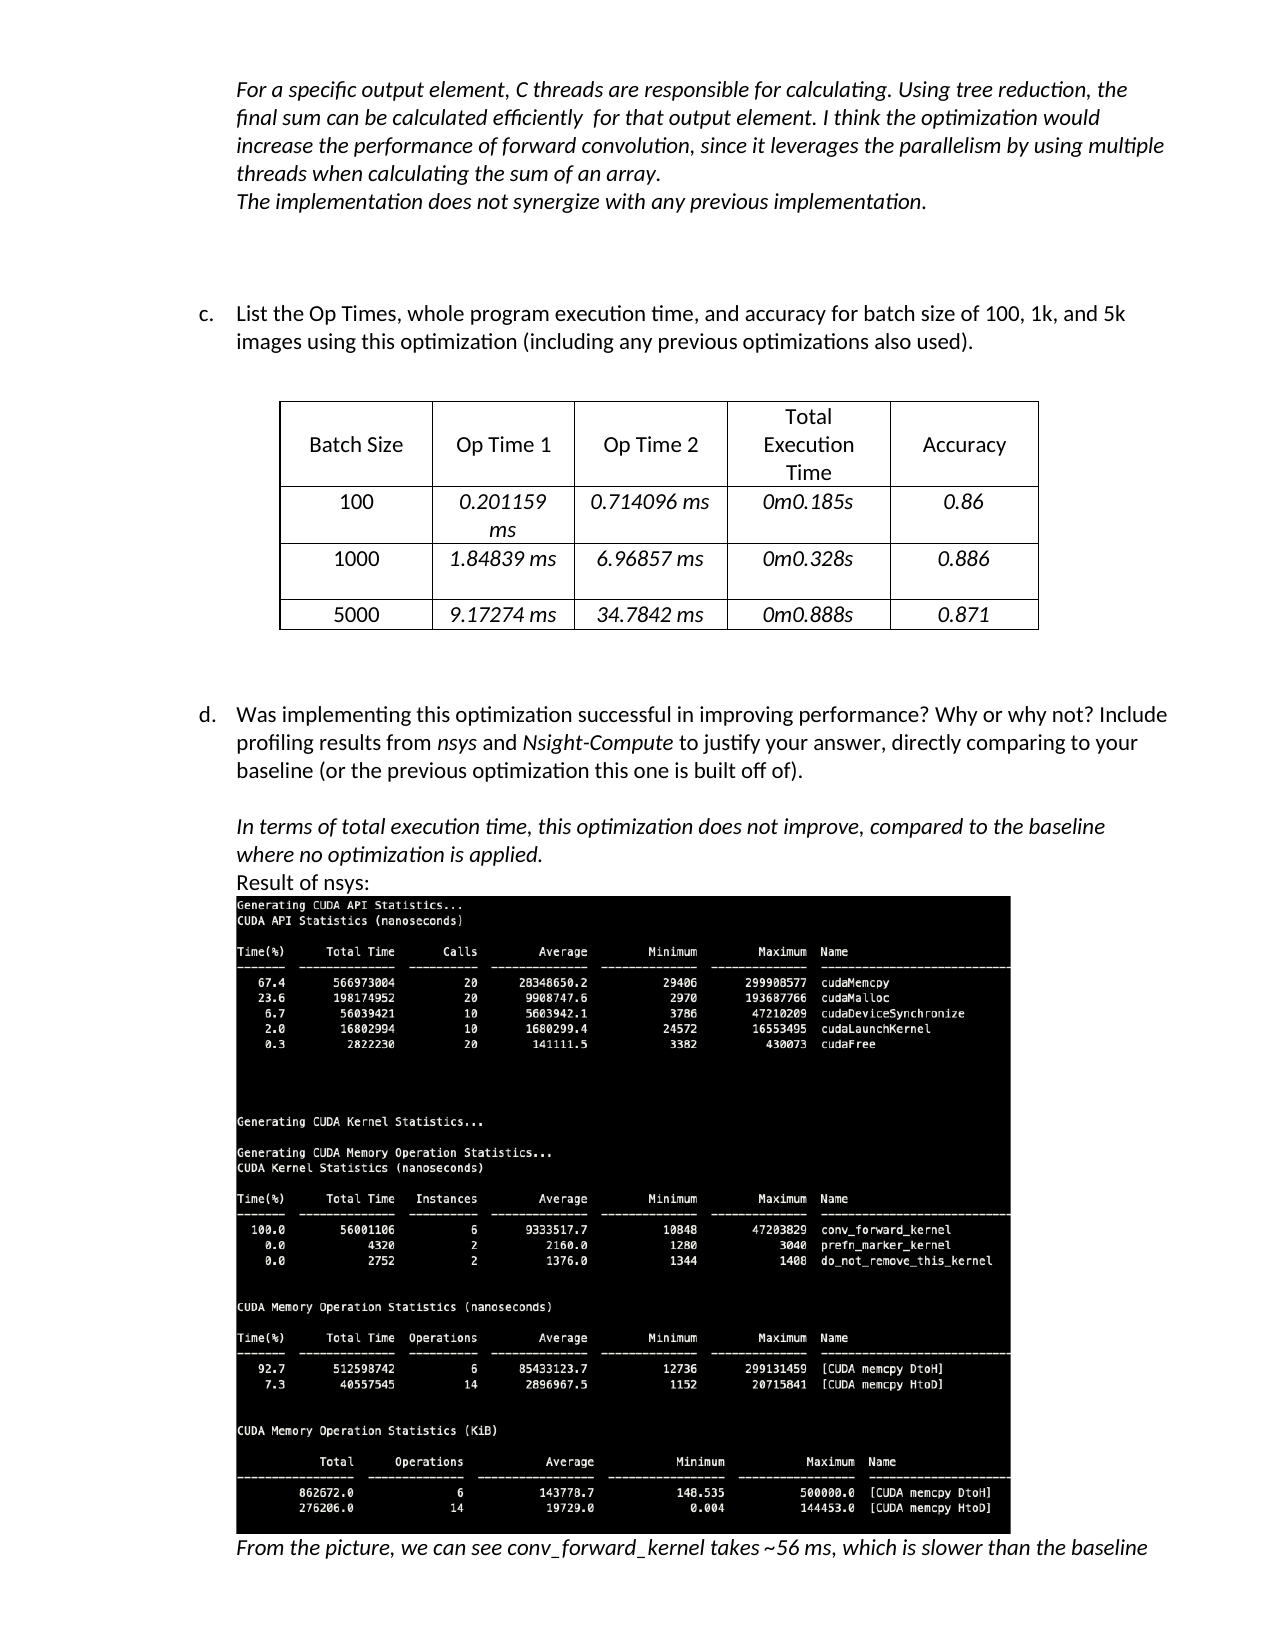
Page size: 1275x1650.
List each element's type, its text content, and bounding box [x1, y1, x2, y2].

picture [236, 896, 1011, 1534]
table_cell For a specific output element, C threads are responsible for calculating. Using tree reduction, the final sum can be calculated efficiently for that output element. I think the optimization would increase the performance of forward convolution, since it leverages the parallelism by using multiple threads when calculating the sum of an array. The implementation does not synergize with any previous implementation. [75, 75, 1183, 299]
table_cell [75, 401, 1183, 700]
table_cell Was implementing this optimization successful in improving performance? Why or why not? Include profiling results from nsys and Nsight-Compute to justify your answer, directly comparing to your baseline (or the previous optimization this one is built off of). In terms of total execution time, this optimization does not improve, compared to the baseline where no optimization is applied. Result of nsys: [75, 700, 1183, 1533]
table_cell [75, 1533, 1183, 1575]
table_cell List the Op Times, whole program execution time, and accuracy for batch size of 100, 1k, and 5k images using this optimization (including any previous optimizations also used). [75, 299, 1183, 401]
